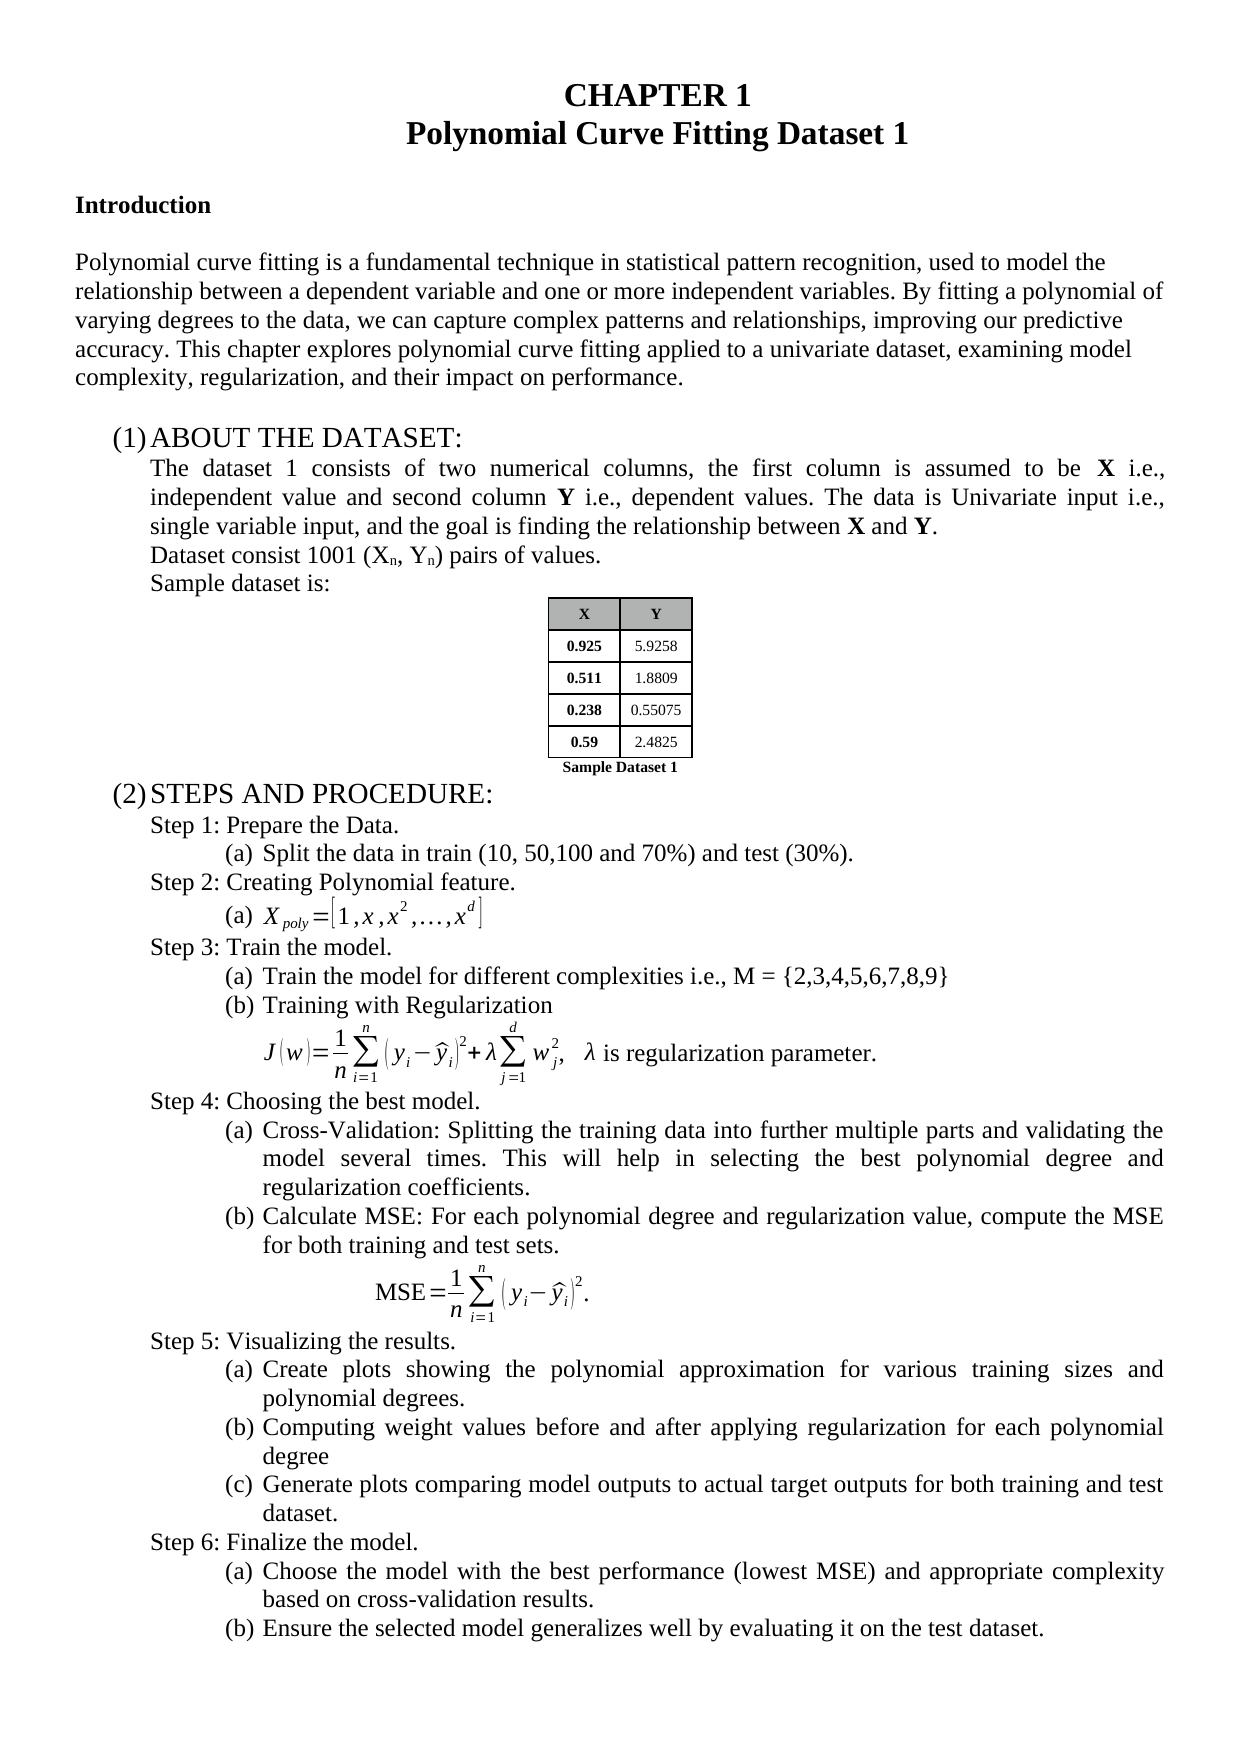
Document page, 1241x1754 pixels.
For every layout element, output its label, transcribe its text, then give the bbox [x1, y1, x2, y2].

list Computing weight values before and after applying regularization for each polynomial degree [225, 1412, 1165, 1469]
list Split the data in train (10, 50,100 and 70%) and test (30%). [225, 838, 1165, 867]
list , is regularization parameter. [262, 1019, 1165, 1086]
table_cell 0.238 [549, 695, 619, 725]
text Introduction [75, 190, 1165, 219]
table_cell 0.55075 [621, 695, 691, 725]
list Choose the model with the best performance (lowest MSE) and appropriate complexity based on cross-validation results. [225, 1556, 1165, 1613]
list Calculate MSE: For each polynomial degree and regularization value, compute the MSE for both training and test sets. [225, 1201, 1165, 1258]
list Dataset consist 1001 (Xn, Yn) pairs of values. [150, 540, 1165, 568]
table_cell 5.9258 [621, 631, 691, 661]
list The dataset 1 consists of two numerical columns, the first column is assumed to be X i.e., independent value and second column Y i.e., dependent values. The data is Univariate input i.e., single variable input, and the goal is finding the relationship between X and Y. [150, 453, 1165, 540]
text Polynomial curve fitting is a fundamental technique in statistical pattern recognition, used to model the relationship between a dependent variable and one or more independent variables. By fitting a polynomial of varying degrees to the data, we can capture complex patterns and relationships, improving our predictive accuracy. This chapter explores polynomial curve fitting applied to a univariate dataset, examining model complexity, regularization, and their impact on performance. [75, 247, 1165, 391]
list Step 2: Creating Polynomial feature. [150, 867, 1165, 896]
list Cross-Validation: Splitting the training data into further multiple parts and validating the model several times. This will help in selecting the best polynomial degree and regularization coefficients. [225, 1115, 1165, 1201]
list Train the model for different complexities i.e., M = {2,3,4,5,6,7,8,9} [225, 961, 1165, 990]
list . [337, 1258, 1165, 1326]
table_cell 1.8809 [621, 663, 691, 693]
list Step 3: Train the model. [150, 932, 1165, 961]
table_cell 0.59 [549, 727, 619, 757]
list Create plots showing the polynomial approximation for various training sizes and polynomial degrees. [225, 1354, 1165, 1412]
table_cell 2.4825 [621, 727, 691, 757]
table_header Y [621, 599, 691, 629]
list Step 1: Prepare the Data. [150, 810, 1165, 838]
table_cell 0.511 [549, 663, 619, 693]
list STEPS AND PROCEDURE: [112, 776, 1165, 810]
list ABOUT THE DATASET: [112, 420, 1165, 453]
list Step 4: Choosing the best model. [150, 1086, 1165, 1115]
table_header X [549, 599, 619, 629]
list CHAPTER 1 [150, 75, 1165, 113]
list Step 5: Visualizing the results. [150, 1326, 1165, 1354]
list Ensure the selected model generalizes well by evaluating it on the test dataset. [225, 1613, 1165, 1642]
list Generate plots comparing model outputs to actual target outputs for both training and test dataset. [225, 1469, 1165, 1527]
list Polynomial Curve Fitting Dataset 1 [150, 113, 1165, 152]
list Step 6: Finalize the model. [150, 1527, 1165, 1556]
list Training with Regularization [225, 990, 1165, 1019]
table_cell Sample Dataset 1 [548, 758, 692, 776]
table_cell 0.925 [549, 631, 619, 661]
list Sample dataset is: [150, 568, 1165, 597]
